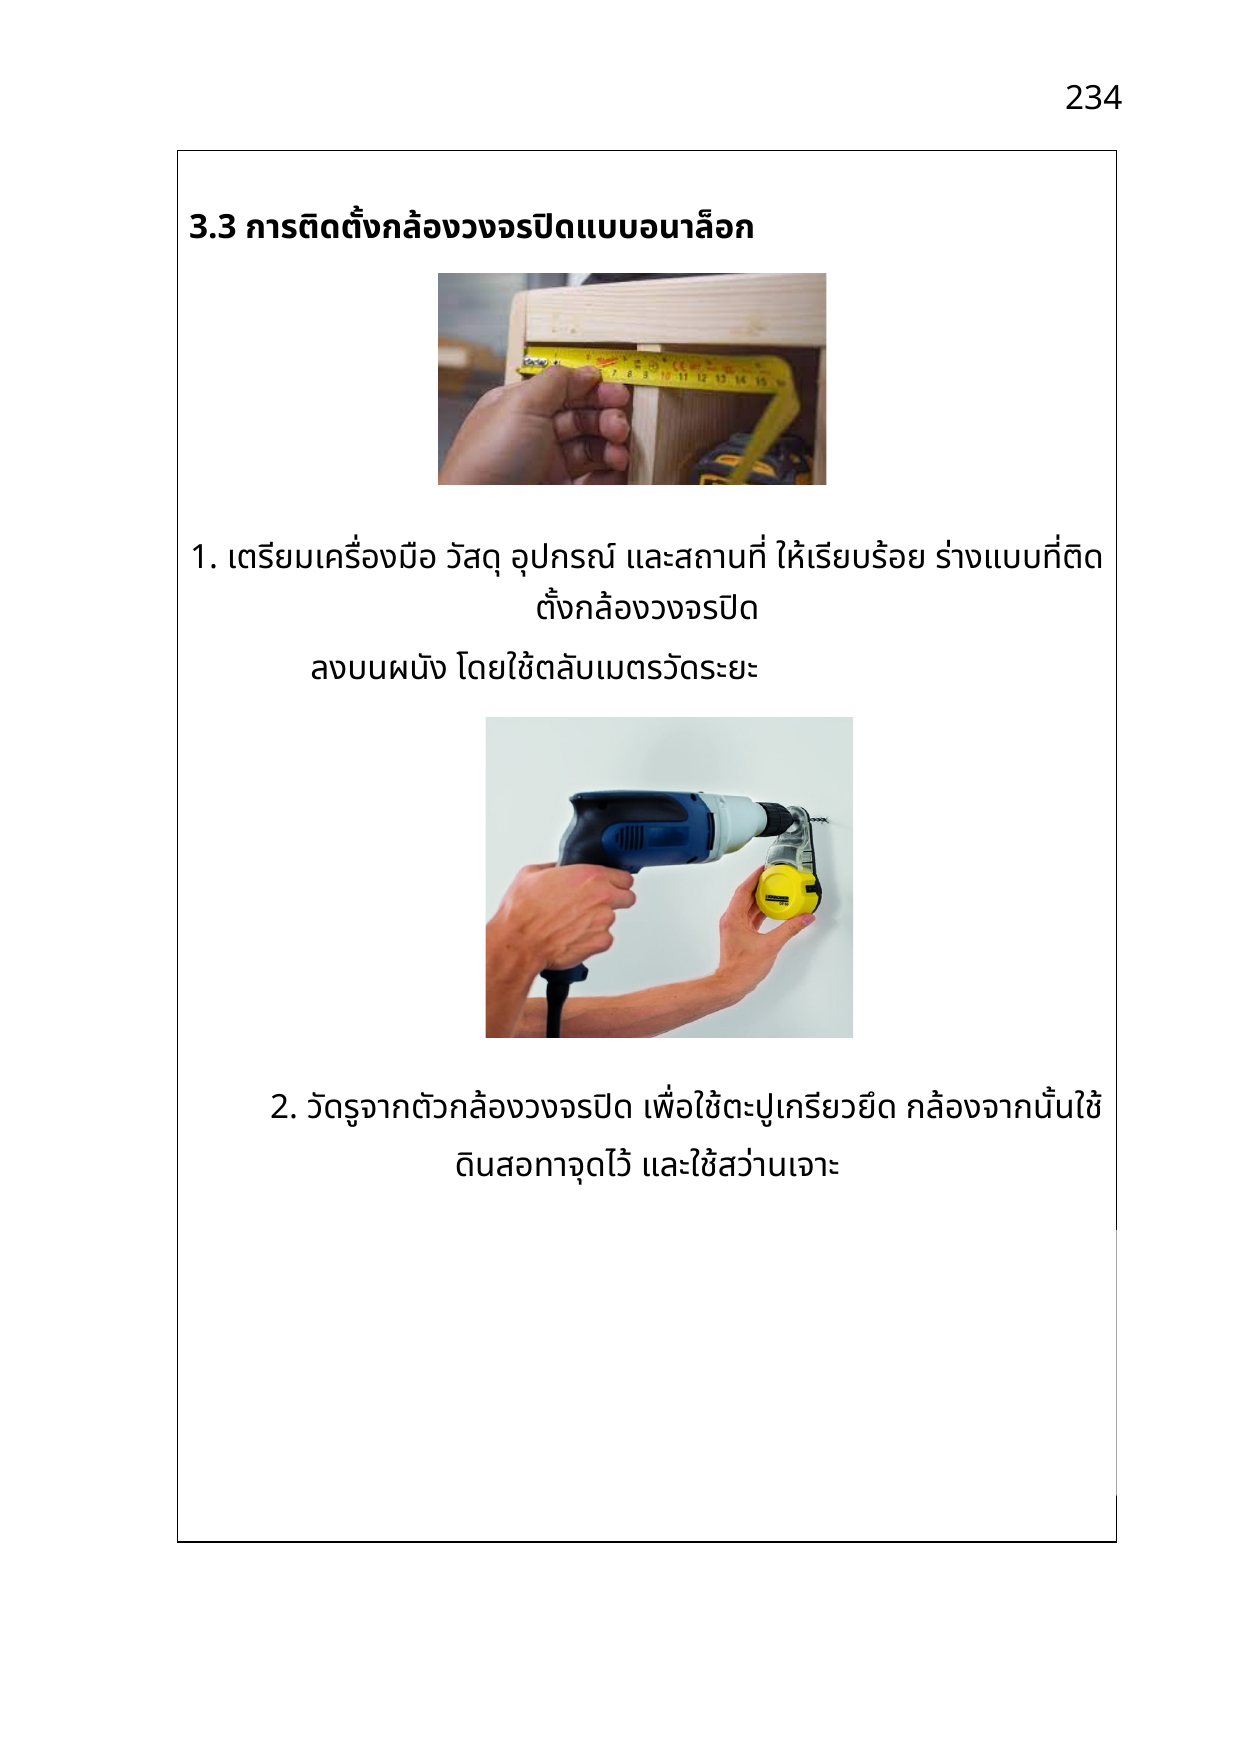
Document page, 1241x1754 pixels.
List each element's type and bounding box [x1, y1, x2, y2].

table_cell [178, 151, 1116, 1541]
picture [485, 717, 854, 1038]
picture [438, 273, 827, 485]
